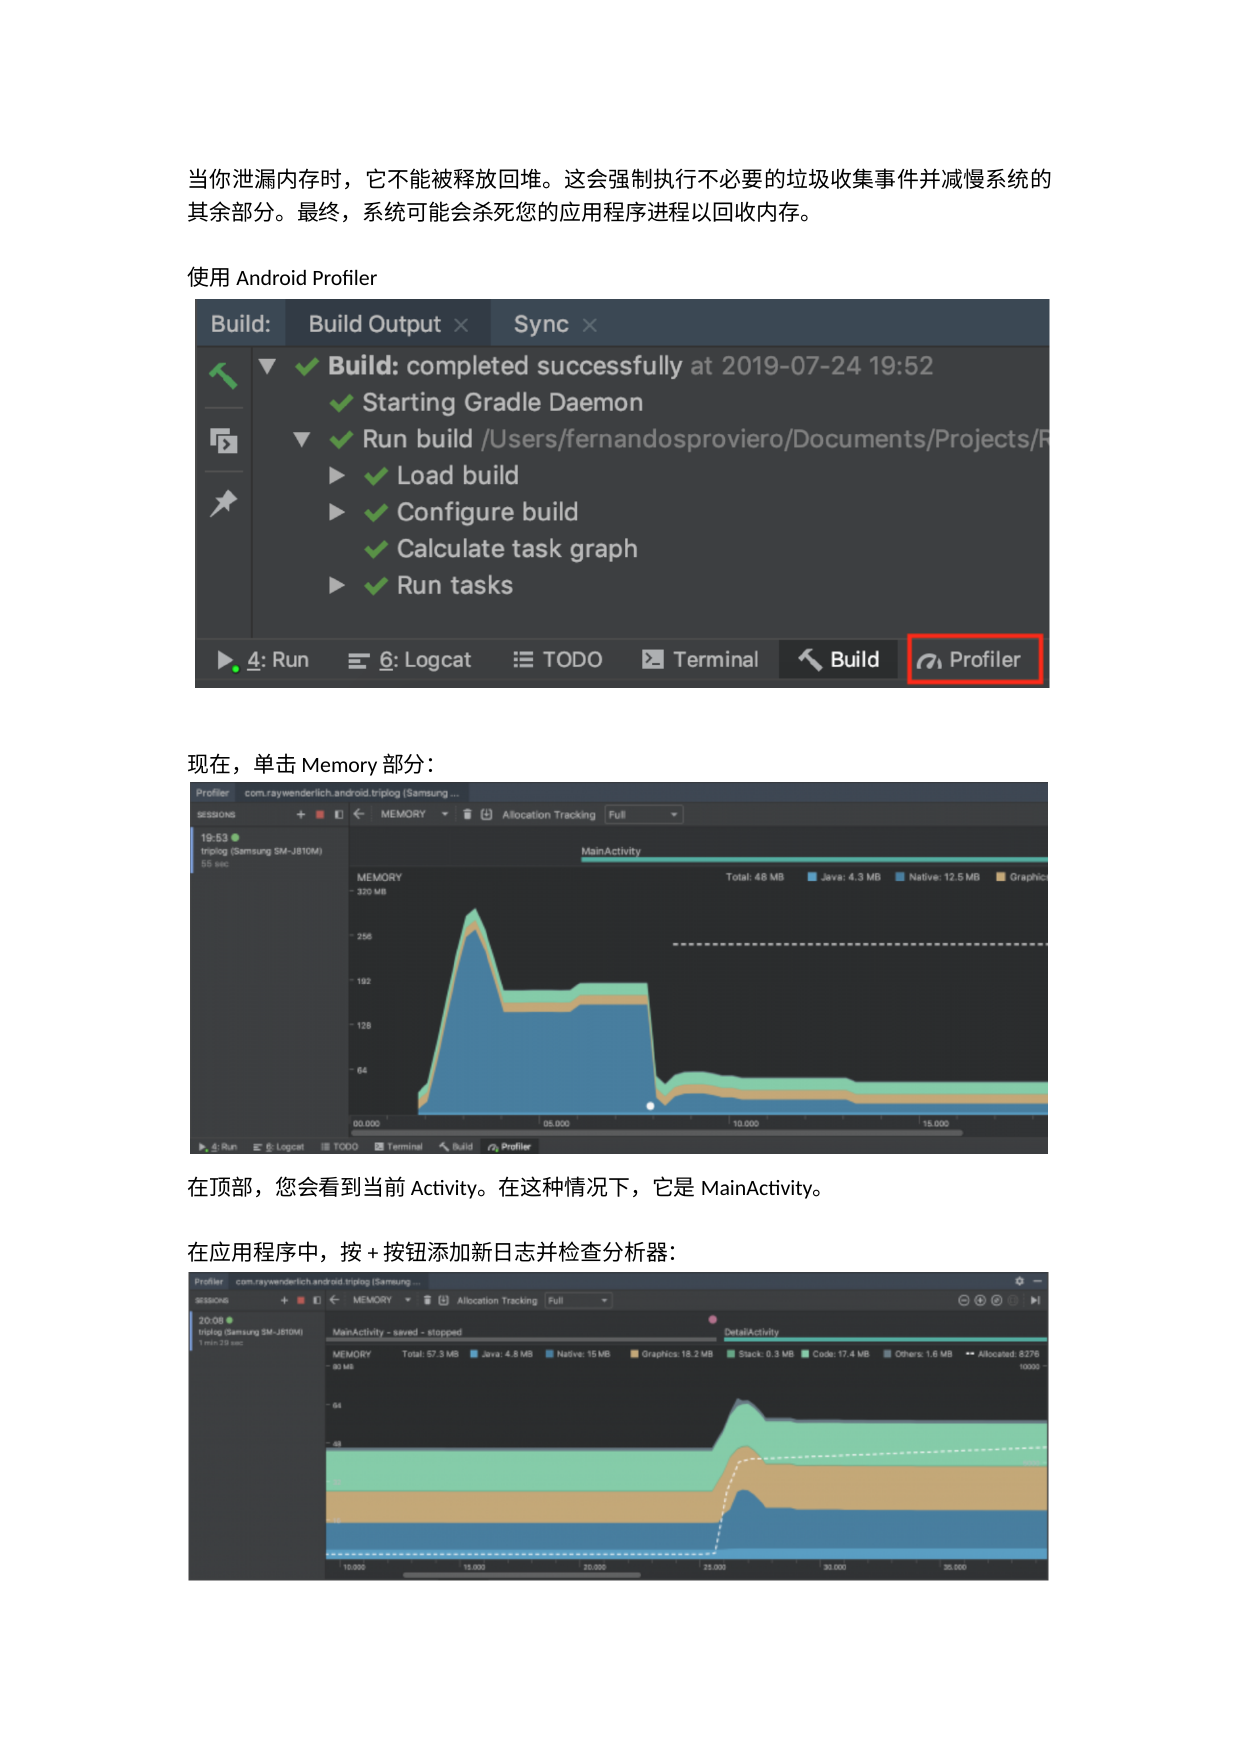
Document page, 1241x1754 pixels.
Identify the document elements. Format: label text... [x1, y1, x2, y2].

picture [187, 1267, 1052, 1582]
picture [187, 779, 1053, 1154]
text 现在，单击Memory部分： [187, 747, 1053, 779]
picture [187, 292, 1053, 693]
text 使用 Android Profiler [187, 259, 1053, 292]
text 在顶部，您会看到当前Activity。在这种情况下，它是 MainActivity。 [187, 1169, 1053, 1202]
text 当你泄漏内存时，它不能被释放回堆。这会强制执行不必要的垃圾收集事件并减慢系统的其余部分。最终，系统可能会杀死您的应用程序进程以回收内存。 [187, 162, 1053, 227]
text 在应用程序中，按 + 按钮添加新日志并检查分析器： [187, 1234, 1053, 1267]
